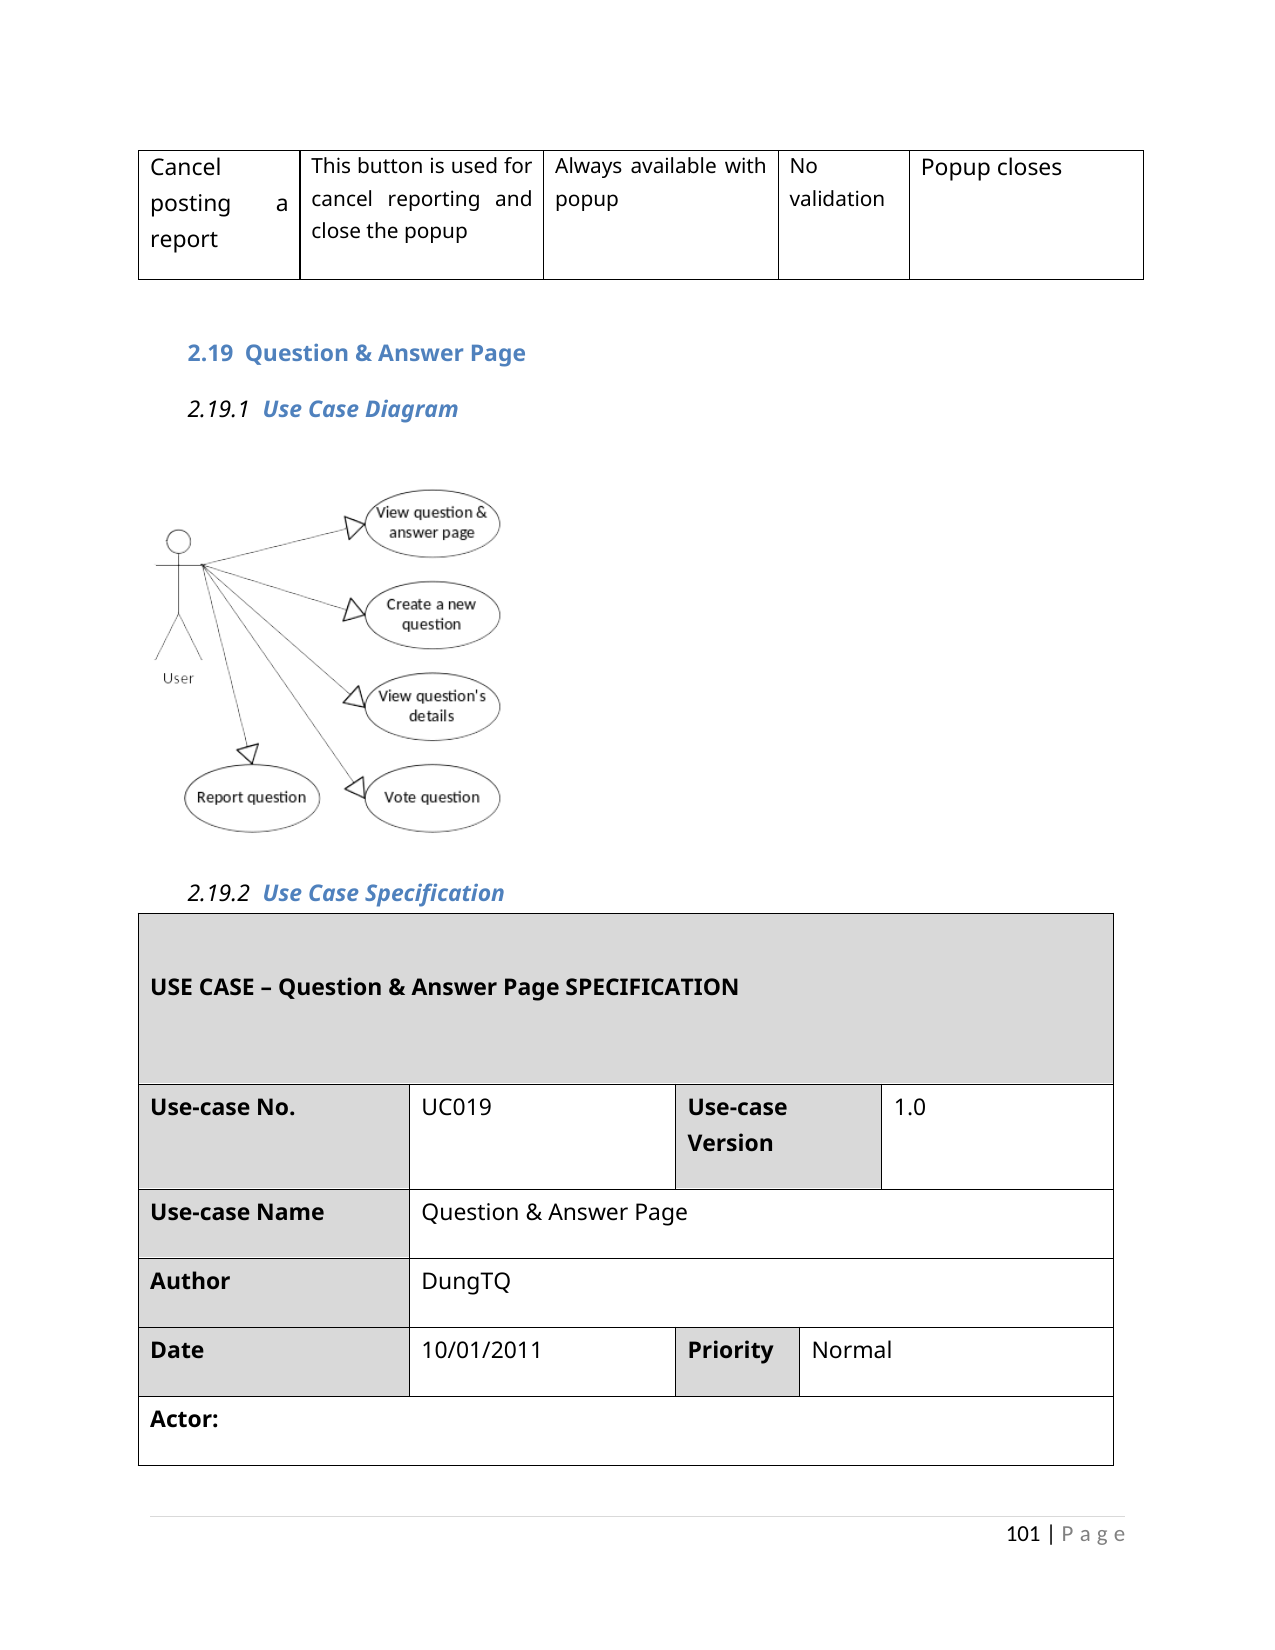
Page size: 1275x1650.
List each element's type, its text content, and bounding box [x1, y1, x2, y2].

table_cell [139, 1397, 1113, 1465]
table_cell Cancel posting a report [139, 151, 299, 279]
table_cell Author [139, 1259, 409, 1327]
table_header USE CASE – Question & Answer Page SPECIFICATION [139, 914, 1113, 1083]
table_cell 10/01/2011 [410, 1328, 675, 1396]
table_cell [544, 151, 778, 279]
table_cell Use-case Version [676, 1085, 881, 1188]
subtitle Use Case Diagram [187, 393, 1125, 425]
table_cell No validation [779, 151, 909, 279]
subtitle Question & Answer Page [187, 337, 1125, 368]
subtitle Use Case Specification [187, 876, 1125, 908]
table_cell Date [139, 1328, 409, 1396]
table_cell DungTQ [410, 1259, 1113, 1327]
table_cell Priority [676, 1328, 799, 1396]
table_cell This button is used for cancel reporting and close the popup [301, 151, 543, 279]
table_cell UC019 [410, 1085, 675, 1188]
table_cell Popup closes [910, 151, 1143, 279]
table_cell Use-case No. [139, 1085, 409, 1188]
table_cell Question & Answer Page [410, 1190, 1113, 1257]
table_cell Use-case Name [139, 1190, 409, 1257]
table_cell Normal [800, 1328, 1113, 1396]
table_cell 1.0 [882, 1085, 1113, 1188]
